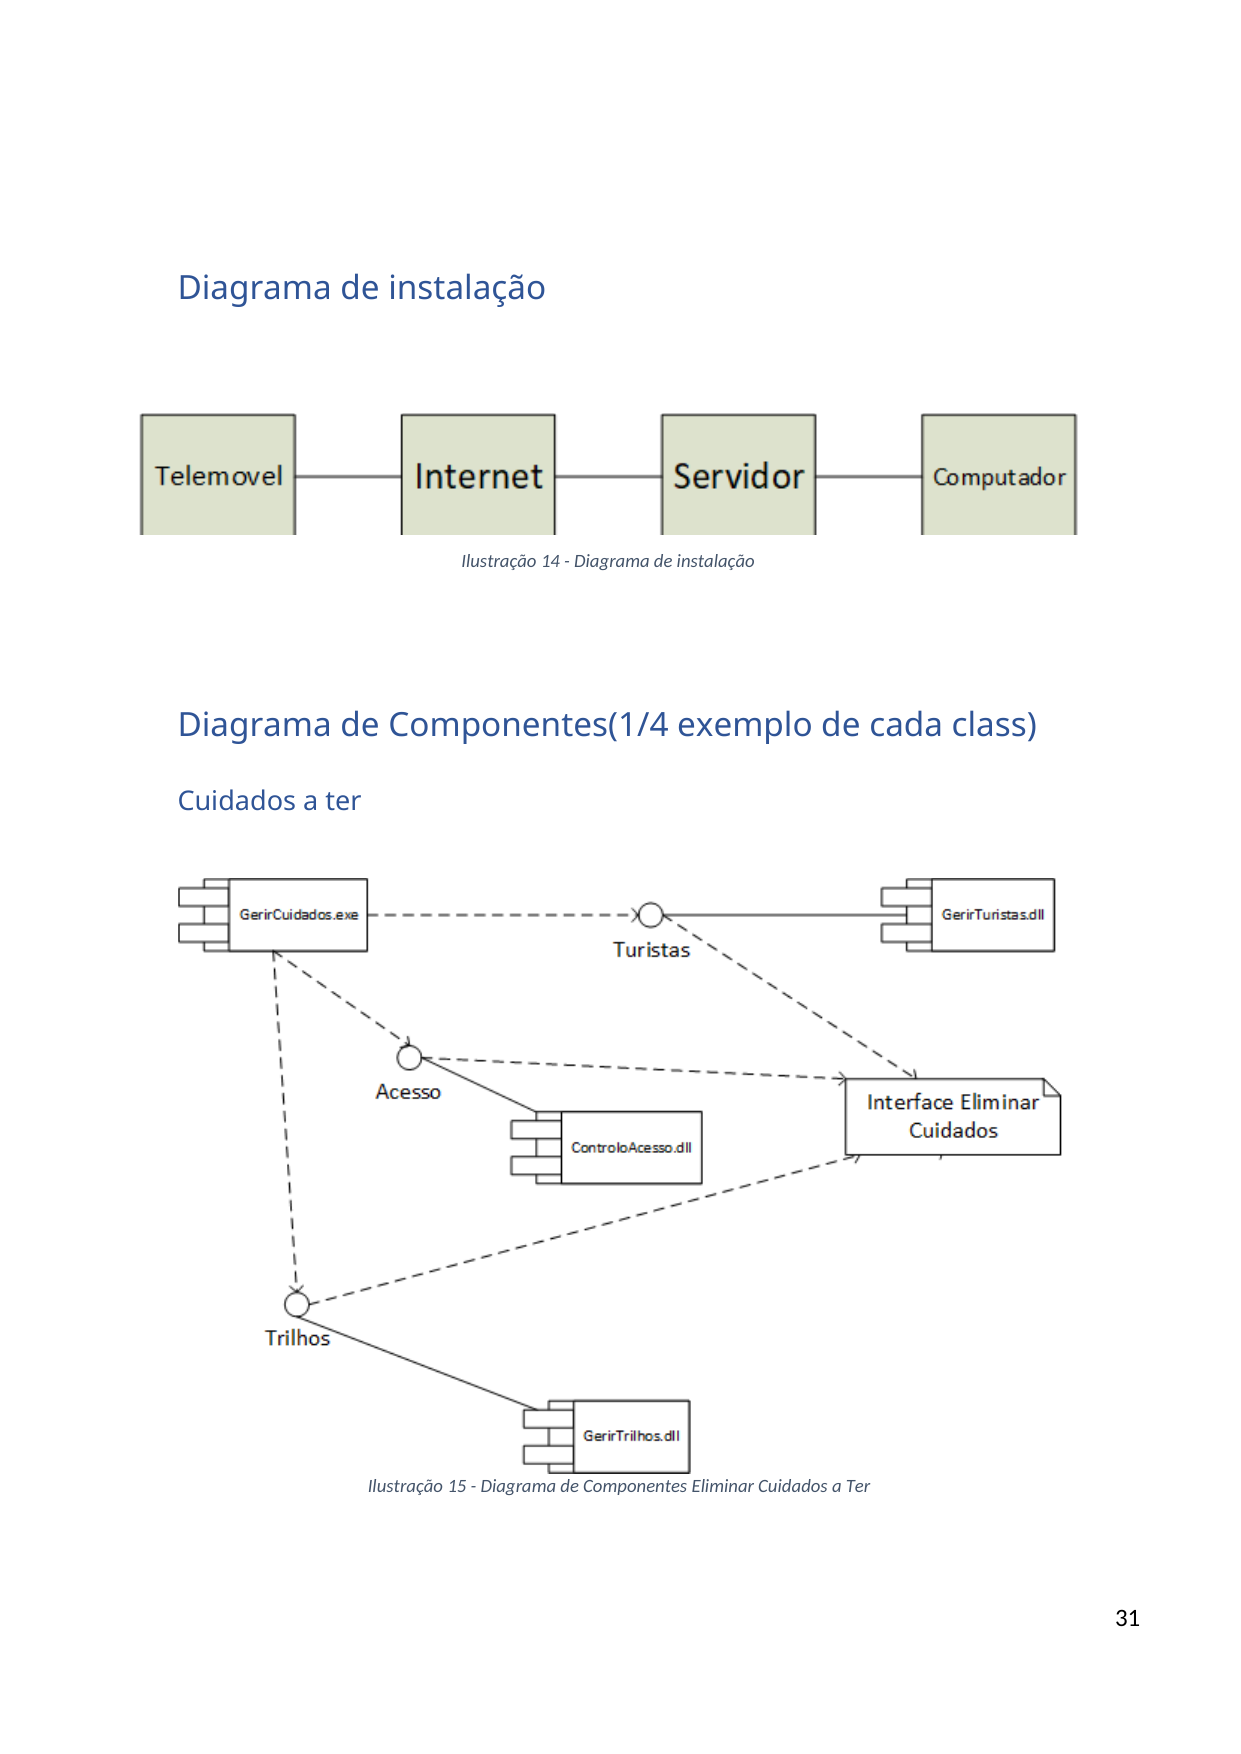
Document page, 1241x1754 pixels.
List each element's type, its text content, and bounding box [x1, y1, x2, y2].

subtitle Diagrama de instalação [177, 264, 1063, 309]
picture [177, 878, 1063, 1474]
subtitle Cuidados a ter [177, 781, 1063, 818]
subtitle Diagrama de Componentes(1/4 exemplo de cada class) [177, 701, 1063, 746]
picture [127, 413, 1085, 534]
